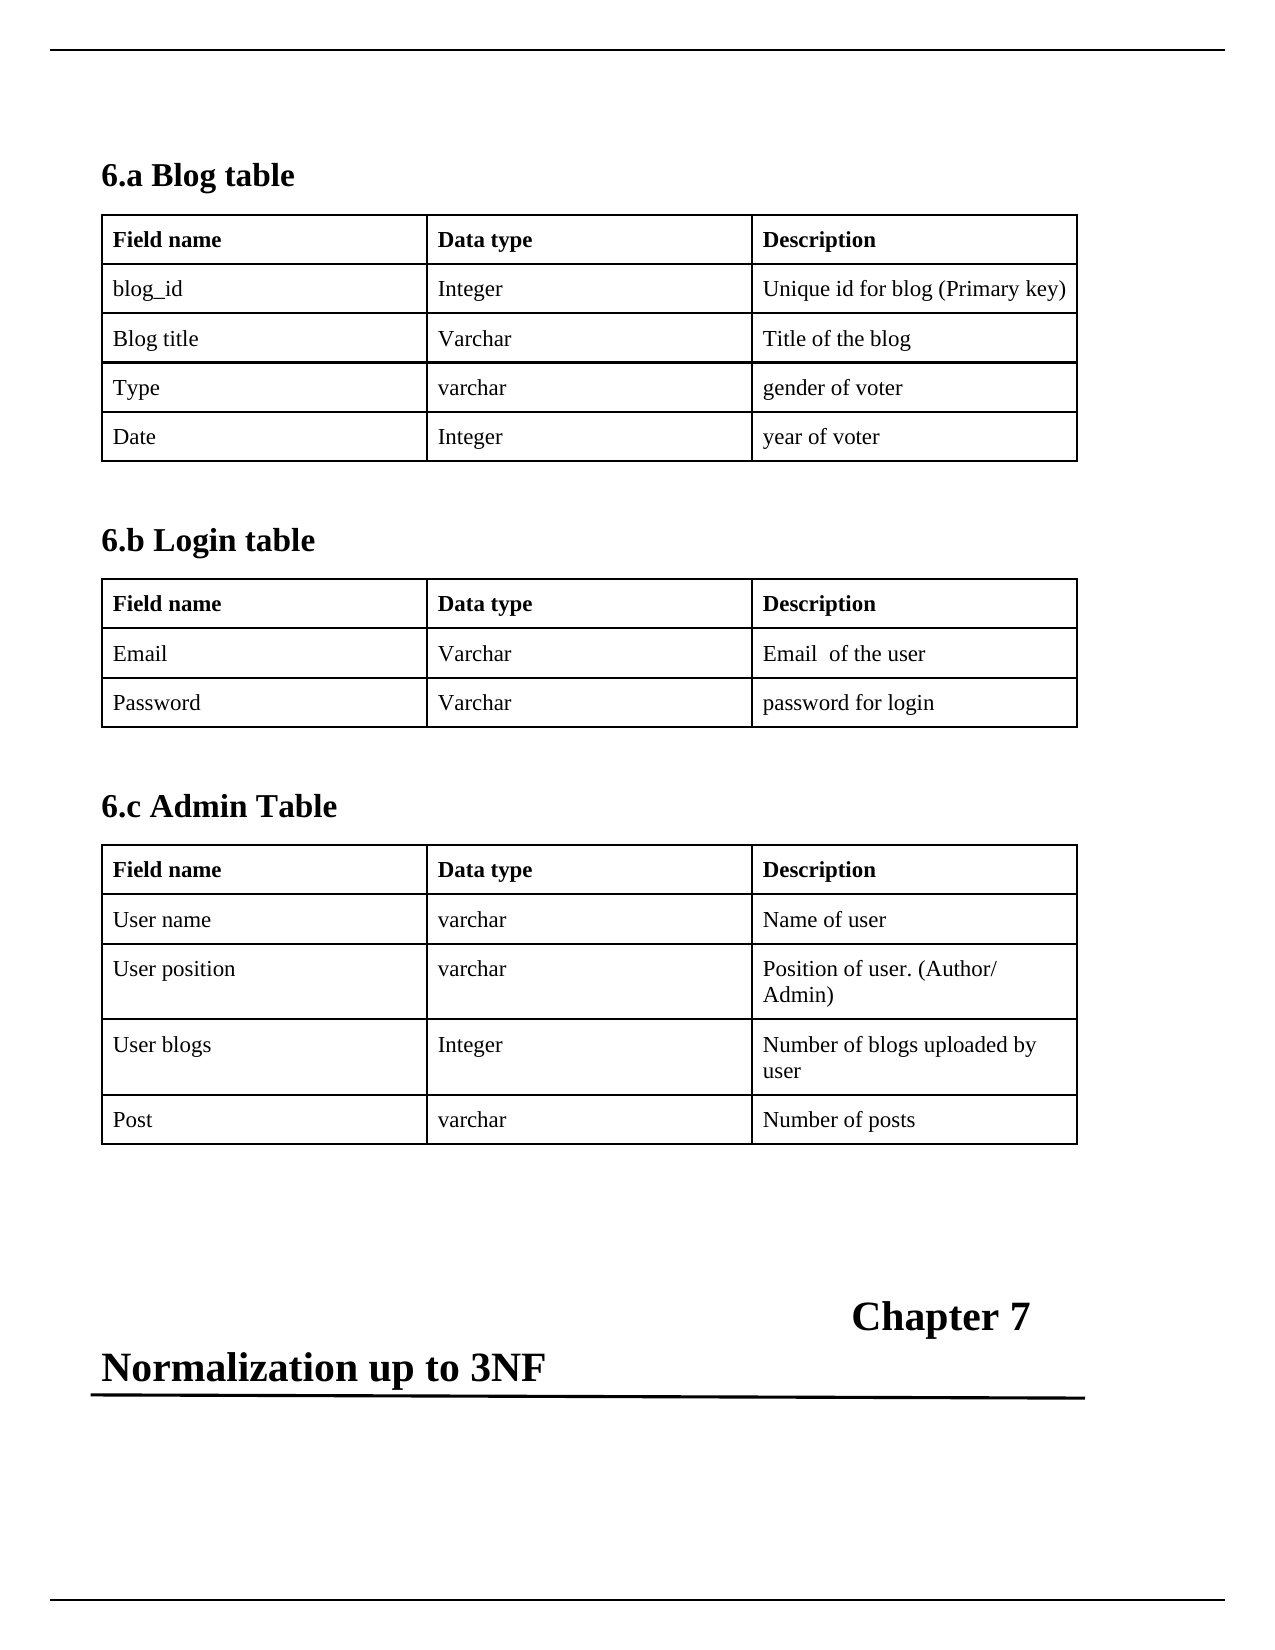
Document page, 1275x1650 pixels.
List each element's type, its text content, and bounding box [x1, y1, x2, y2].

table_cell Varchar [428, 679, 751, 726]
table_cell varchar [428, 945, 751, 1018]
table_header Description [753, 846, 1076, 893]
table_cell Title of the blog [753, 314, 1076, 361]
table_cell password for login [753, 679, 1076, 726]
table_cell year of voter [753, 413, 1076, 460]
table_cell Name of user [753, 895, 1076, 942]
table_cell Unique id for blog (Primary key) [753, 265, 1076, 312]
table_cell varchar [428, 1096, 751, 1143]
text 6.c Admin Table [101, 786, 1125, 824]
table_cell varchar [428, 364, 751, 411]
table_header Description [753, 580, 1076, 627]
table_cell Number of blogs uploaded by user [753, 1020, 1076, 1094]
table_cell blog_id [103, 265, 426, 312]
table_cell Integer [428, 413, 751, 460]
text Normalization up to 3NF [101, 1343, 1125, 1391]
table_cell Email of the user [753, 629, 1076, 677]
table_cell Integer [428, 1020, 751, 1094]
table_cell Integer [428, 265, 751, 312]
table_cell gender of voter [753, 364, 1076, 411]
table_cell Varchar [428, 629, 751, 677]
table_cell Number of posts [753, 1096, 1076, 1143]
table_cell Email [103, 629, 426, 677]
table_header Field name [103, 846, 426, 893]
table_cell Type [103, 364, 426, 411]
text 6.a Blog table [101, 156, 1125, 194]
table_header Field name [103, 216, 426, 263]
table_header Data type [428, 846, 751, 893]
table_cell Date [103, 413, 426, 460]
table_cell Blog title [103, 314, 426, 361]
table_header Description [753, 216, 1076, 263]
table_cell User blogs [103, 1020, 426, 1094]
table_cell Post [103, 1096, 426, 1143]
table_cell User position [103, 945, 426, 1018]
table_cell Varchar [428, 314, 751, 361]
table_header Data type [428, 580, 751, 627]
table_cell Password [103, 679, 426, 726]
table_header Field name [103, 580, 426, 627]
table_cell User name [103, 895, 426, 942]
table_cell Position of user. (Author/ Admin) [753, 945, 1076, 1018]
table_header Data type [428, 216, 751, 263]
text Chapter 7 [851, 1291, 1125, 1339]
text 6.b Login table [101, 520, 1125, 558]
table_cell varchar [428, 895, 751, 942]
